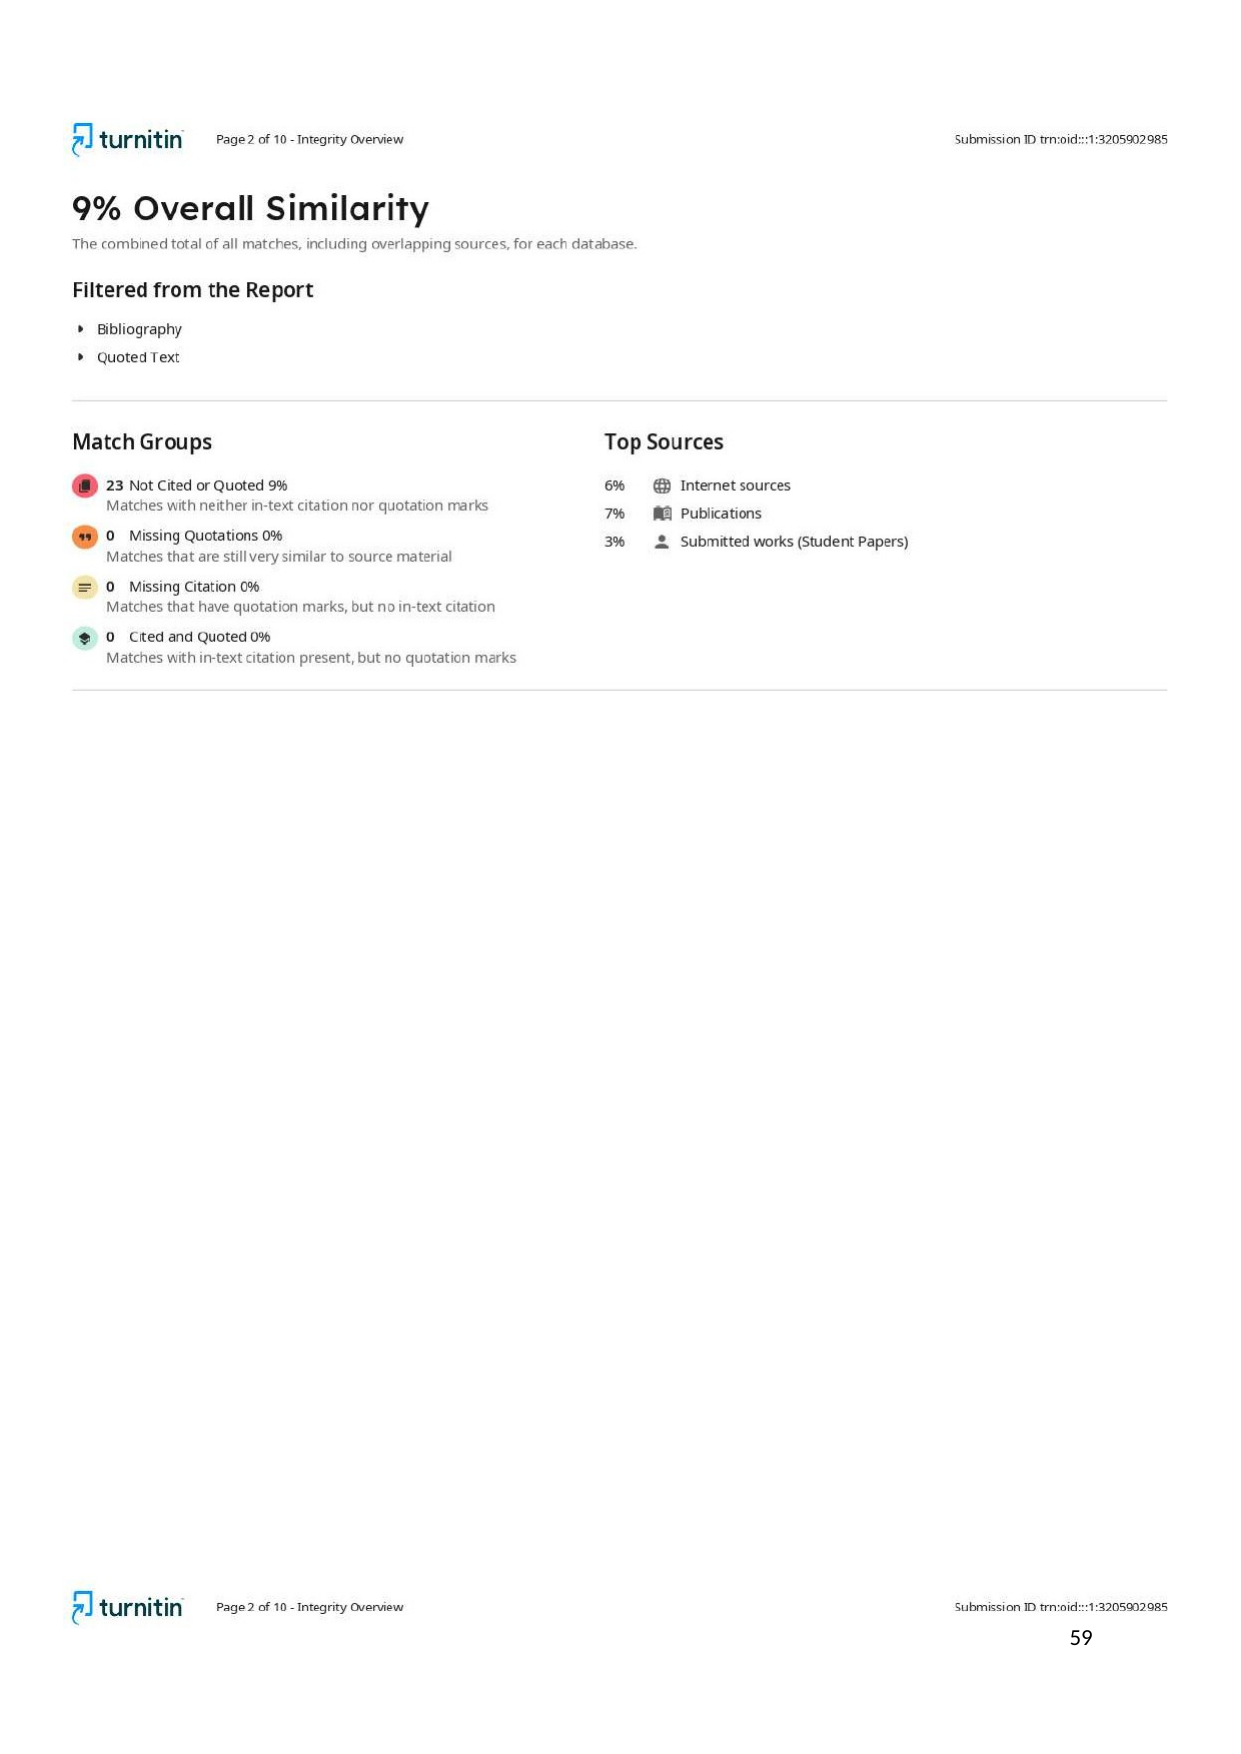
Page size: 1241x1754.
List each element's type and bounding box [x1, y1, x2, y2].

picture [62, 118, 1168, 1629]
